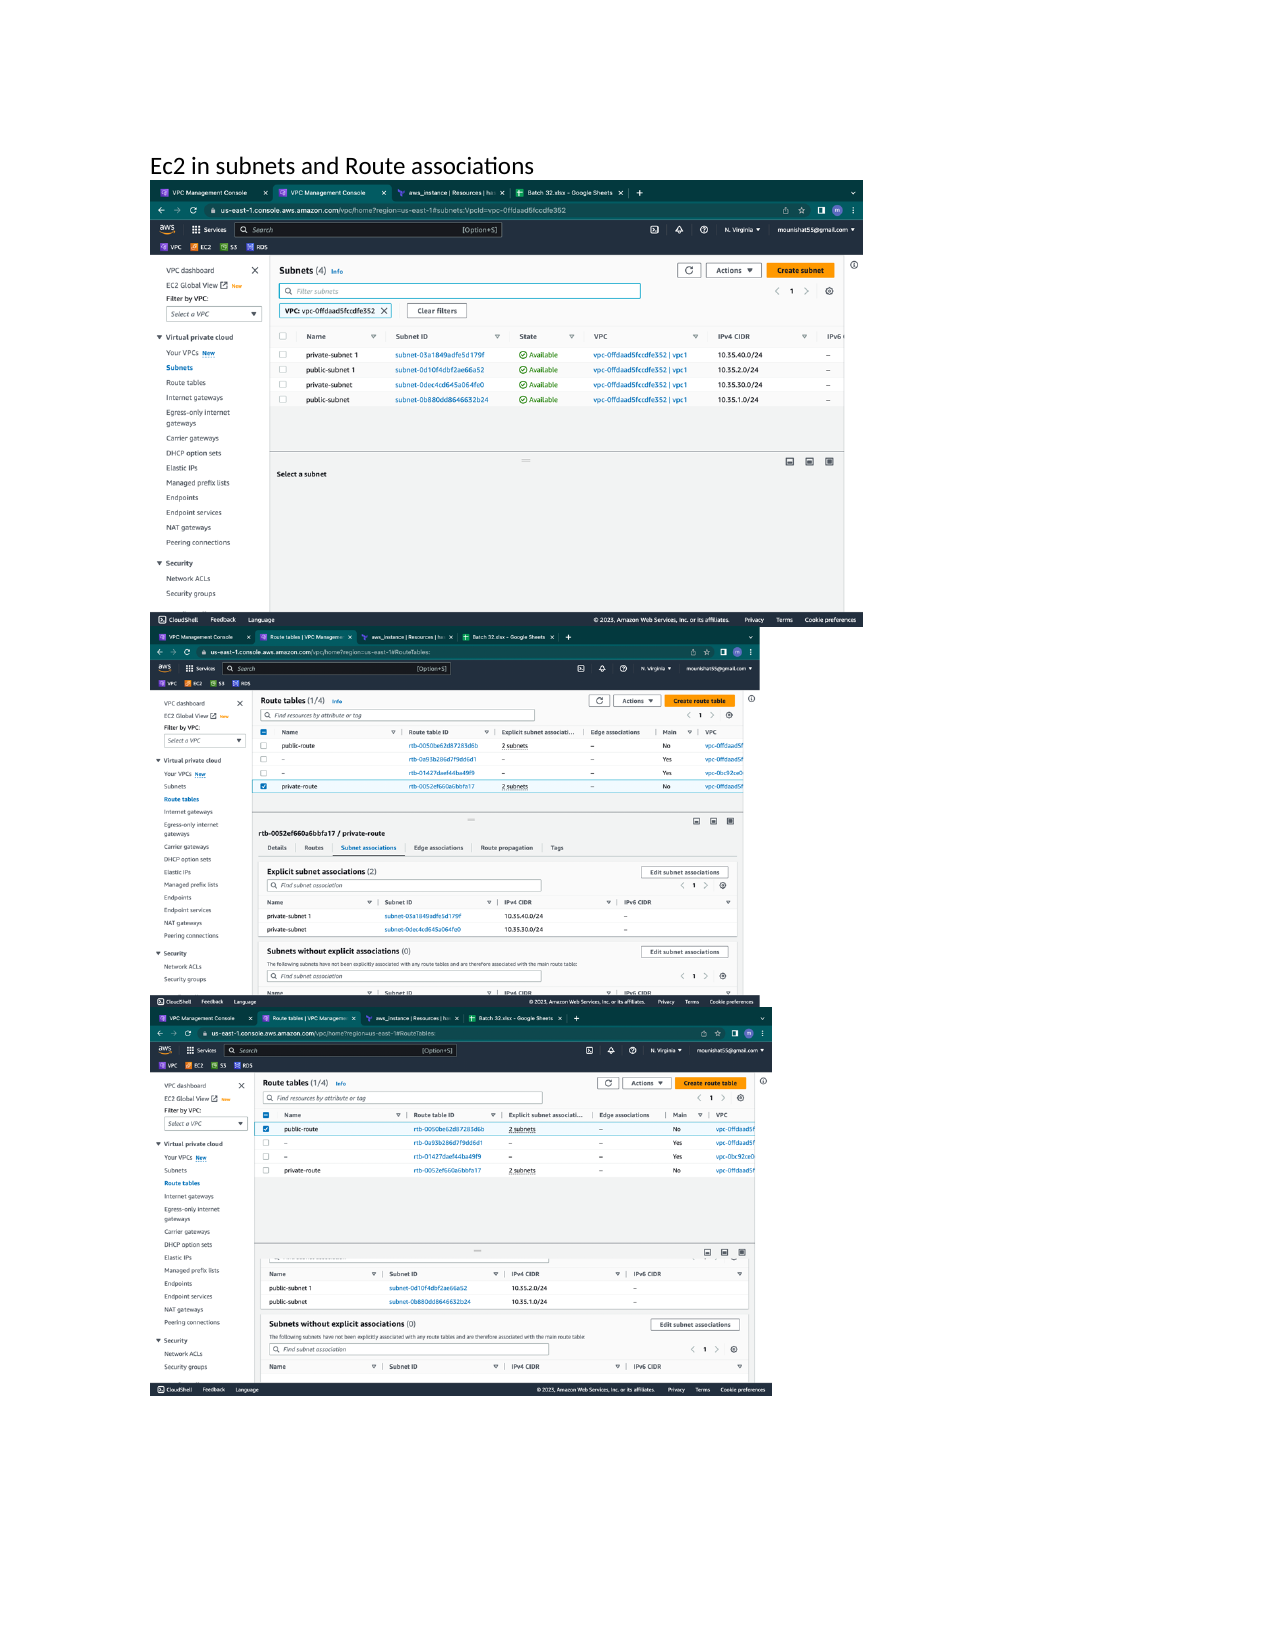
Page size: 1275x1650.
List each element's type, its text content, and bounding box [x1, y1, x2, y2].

picture [150, 180, 863, 1396]
text Ec2 in subnets and Route associations [150, 150, 1125, 181]
